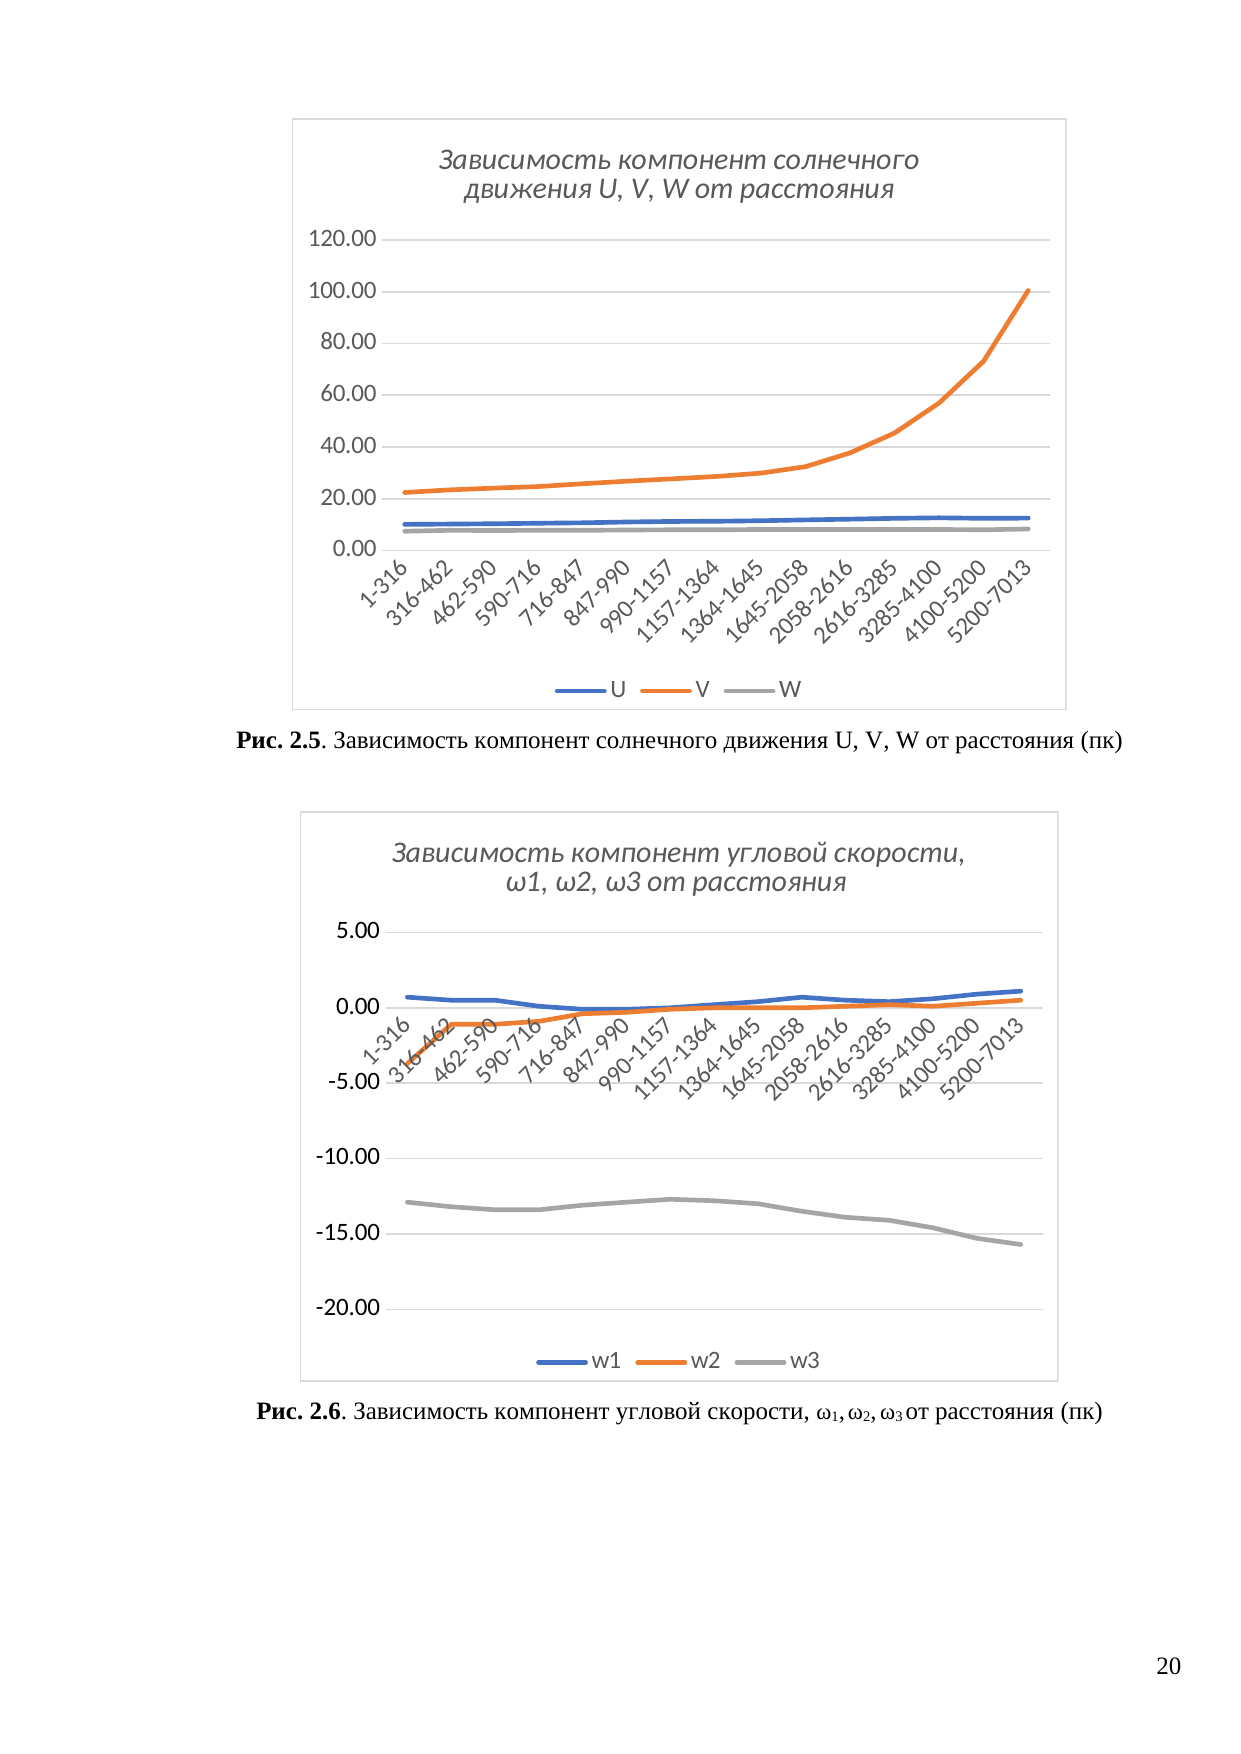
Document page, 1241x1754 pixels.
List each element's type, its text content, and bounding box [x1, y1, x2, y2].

text Рис. 2.6. Зависимость компонент угловой скорости, ω1, ω2, ω3 от расстояния (пк) [148, 1396, 1181, 1425]
text Рис. 2.5. Зависимость компонент солнечного движения U, V, W от расстояния (пк) [148, 725, 1181, 754]
